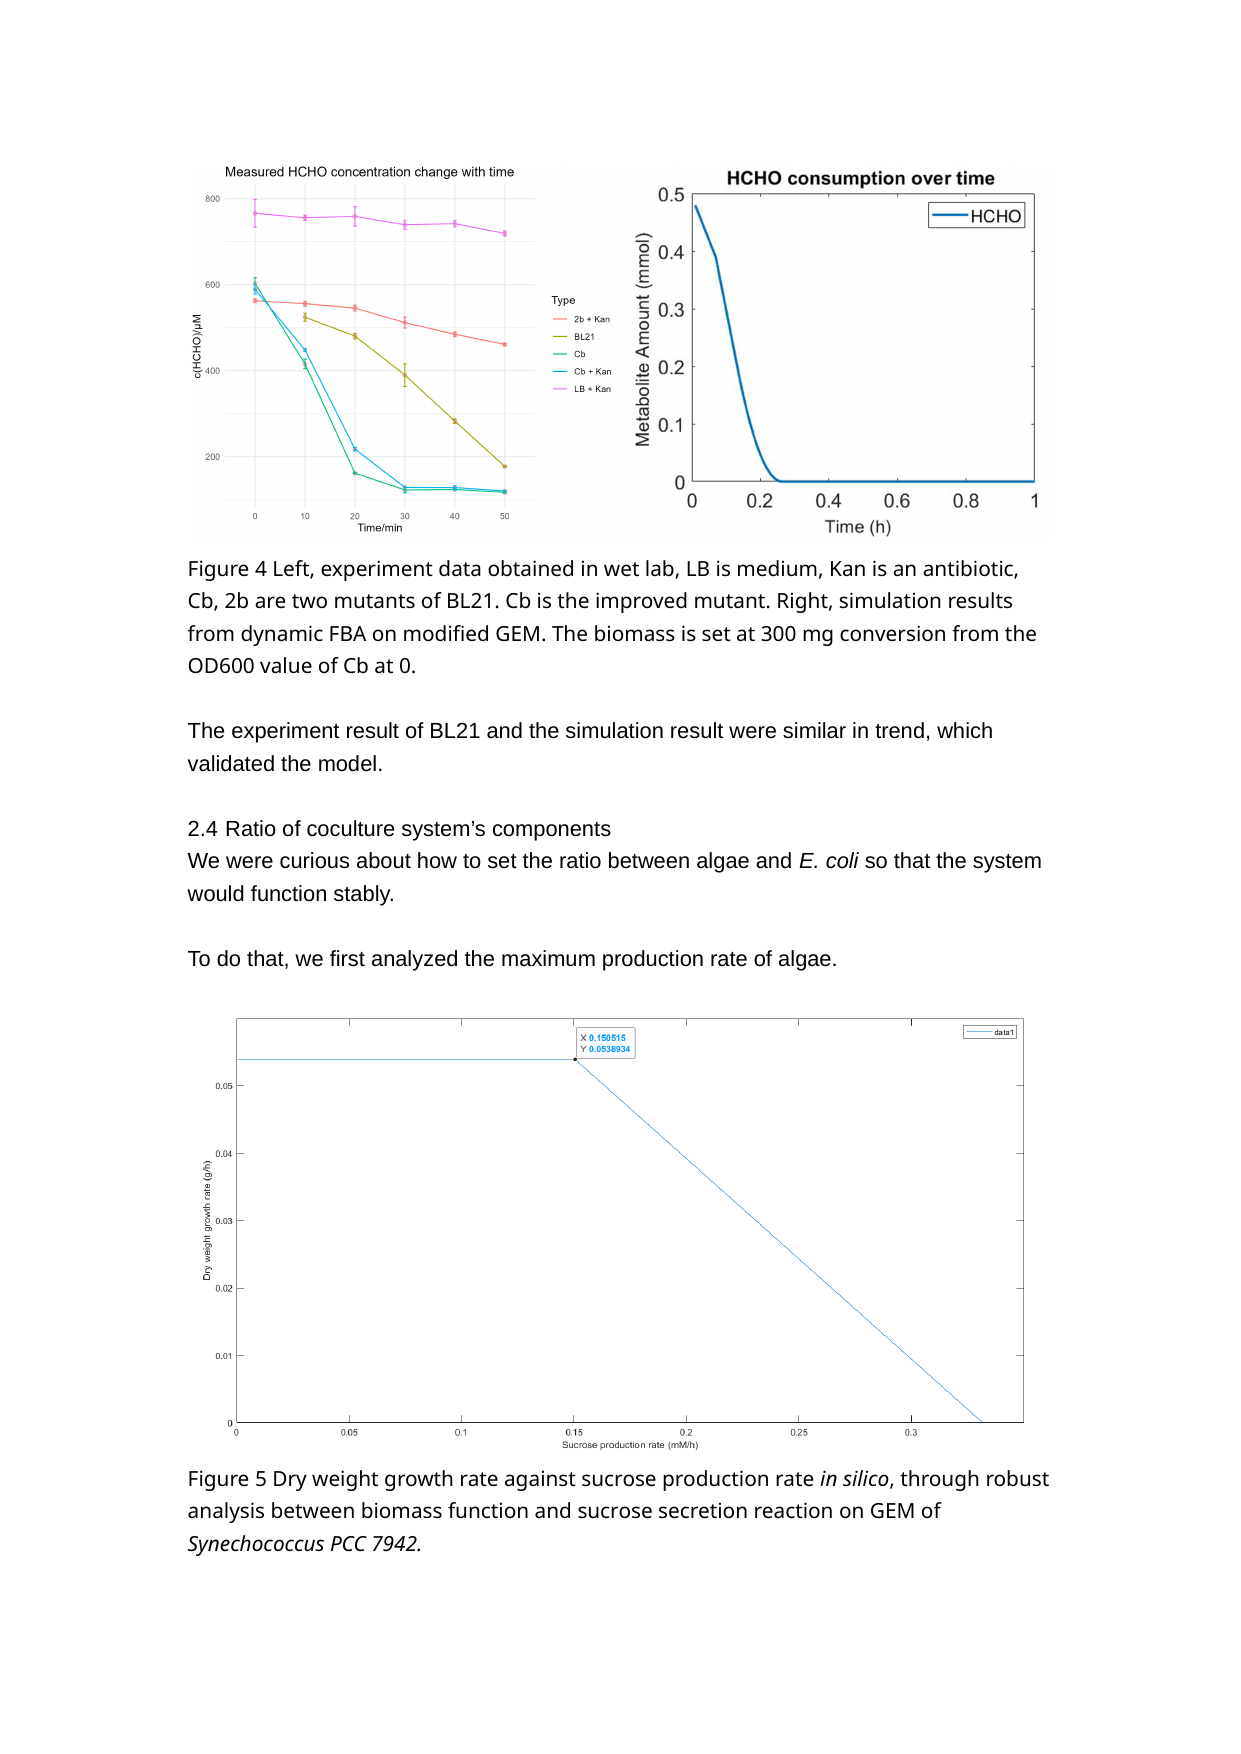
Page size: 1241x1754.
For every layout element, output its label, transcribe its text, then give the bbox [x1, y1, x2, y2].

picture [187, 162, 1053, 539]
text The experiment result of BL21 and the simulation result were similar in trend, which validated the model. [187, 714, 1053, 779]
picture [190, 1007, 1051, 1462]
list Ratio of coculture system’s components [187, 812, 1053, 844]
text We were curious about how to set the ratio between algae and E. coli so that the system would function stably. [187, 844, 1053, 909]
text To do that, we first analyzed the maximum production rate of algae. [187, 942, 1053, 974]
